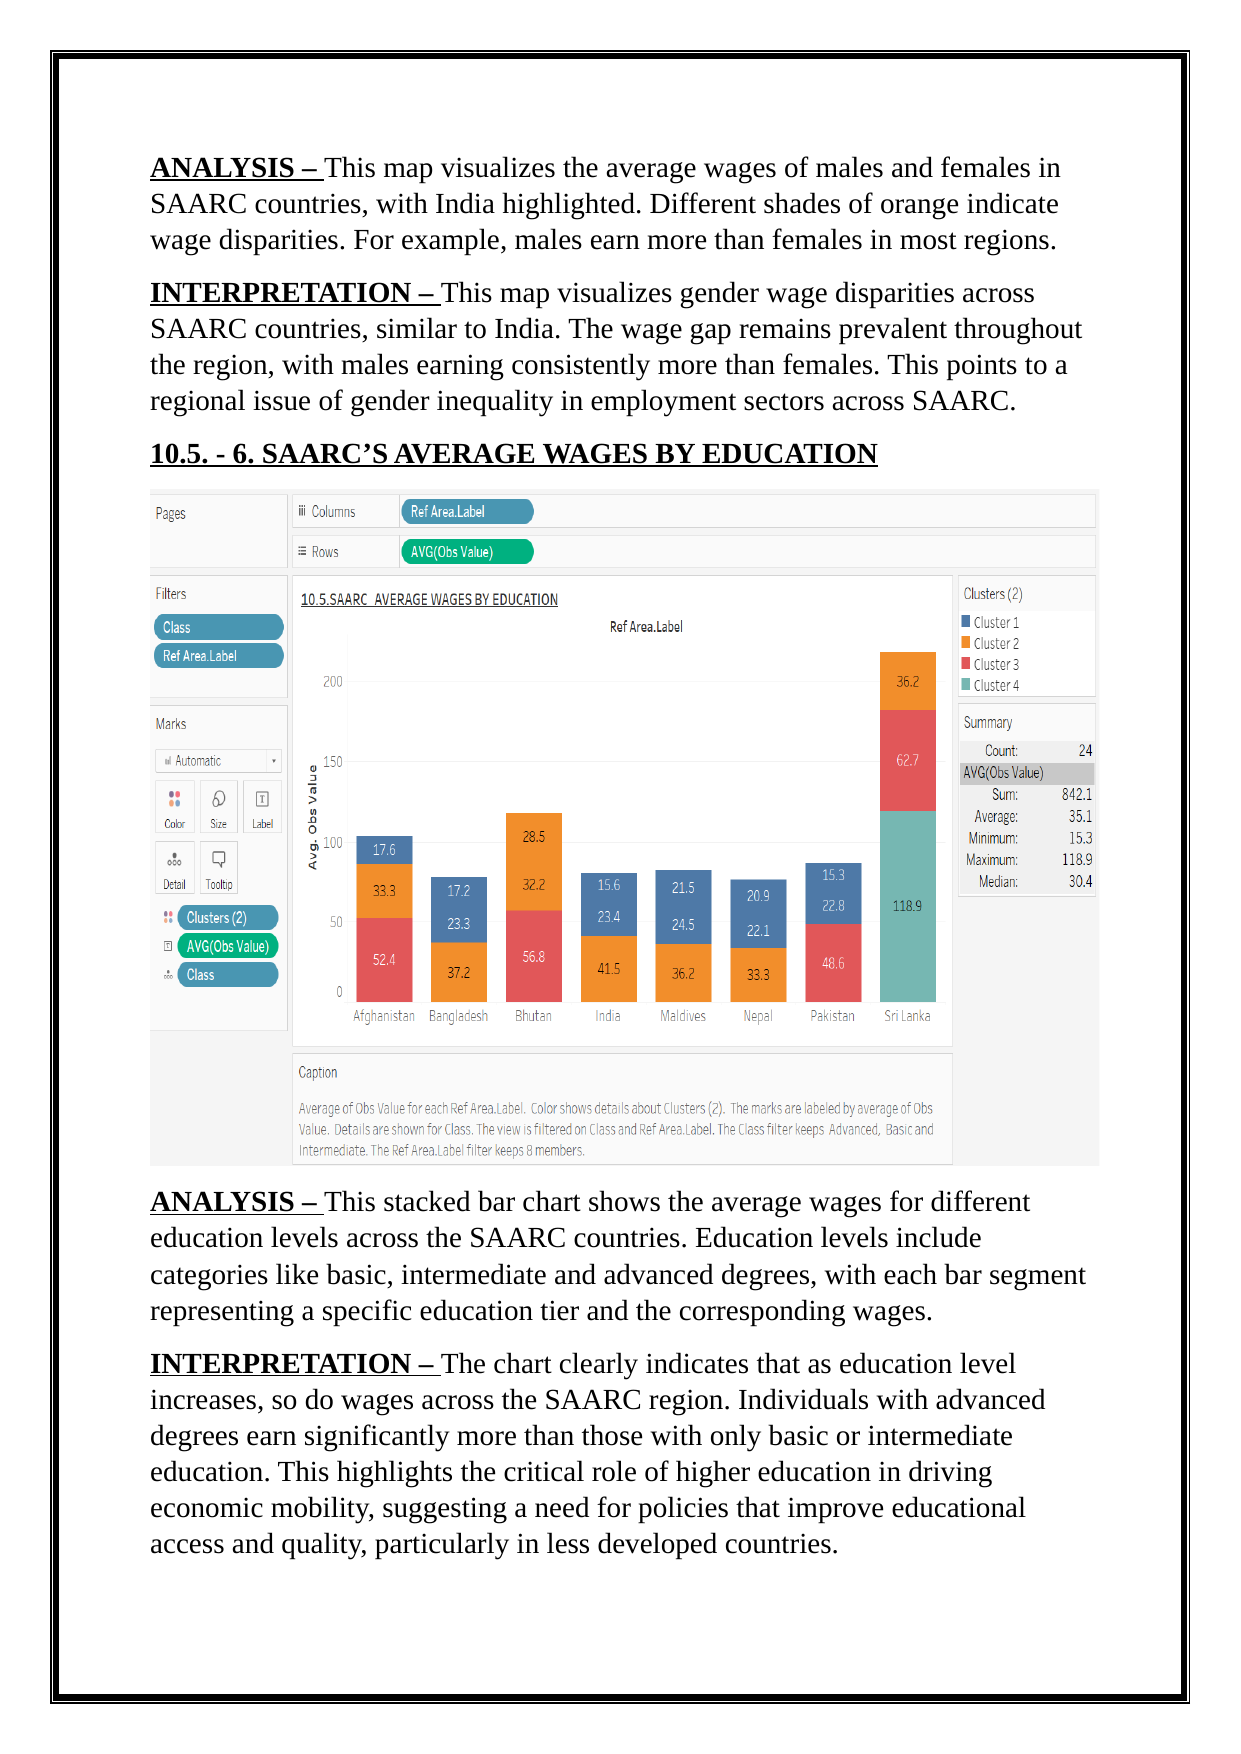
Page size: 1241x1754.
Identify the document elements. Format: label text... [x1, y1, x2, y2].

text INTERPRETATION – This map visualizes gender wage disparities across SAARC countries, similar to India. The wage gap remains prevalent throughout the region, with males earning consistently more than females. This points to a regional issue of gender inequality in employment sectors across SAARC. [150, 275, 1090, 417]
picture [150, 489, 1100, 1166]
text INTERPRETATION – The chart clearly indicates that as education level increases, so do wages across the SAARC region. Individuals with advanced degrees earn significantly more than those with only basic or intermediate education. This highlights the critical role of higher education in driving economic mobility, suggesting a need for policies that improve educational access and quality, particularly in less developed countries. [150, 1346, 1090, 1560]
text ANALYSIS – This stacked bar chart shows the average wages for different education levels across the SAARC countries. Education levels include categories like basic, intermediate and advanced degrees, with each bar segment representing a specific education tier and the corresponding wages. [150, 1184, 1090, 1326]
text 10.5. - 6. SAARC’S AVERAGE WAGES BY EDUCATION [150, 436, 1090, 470]
text ANALYSIS – This map visualizes the average wages of males and females in SAARC countries, with India highlighted. Different shades of orange indicate wage disparities. For example, males earn more than females in most regions. [150, 150, 1090, 256]
